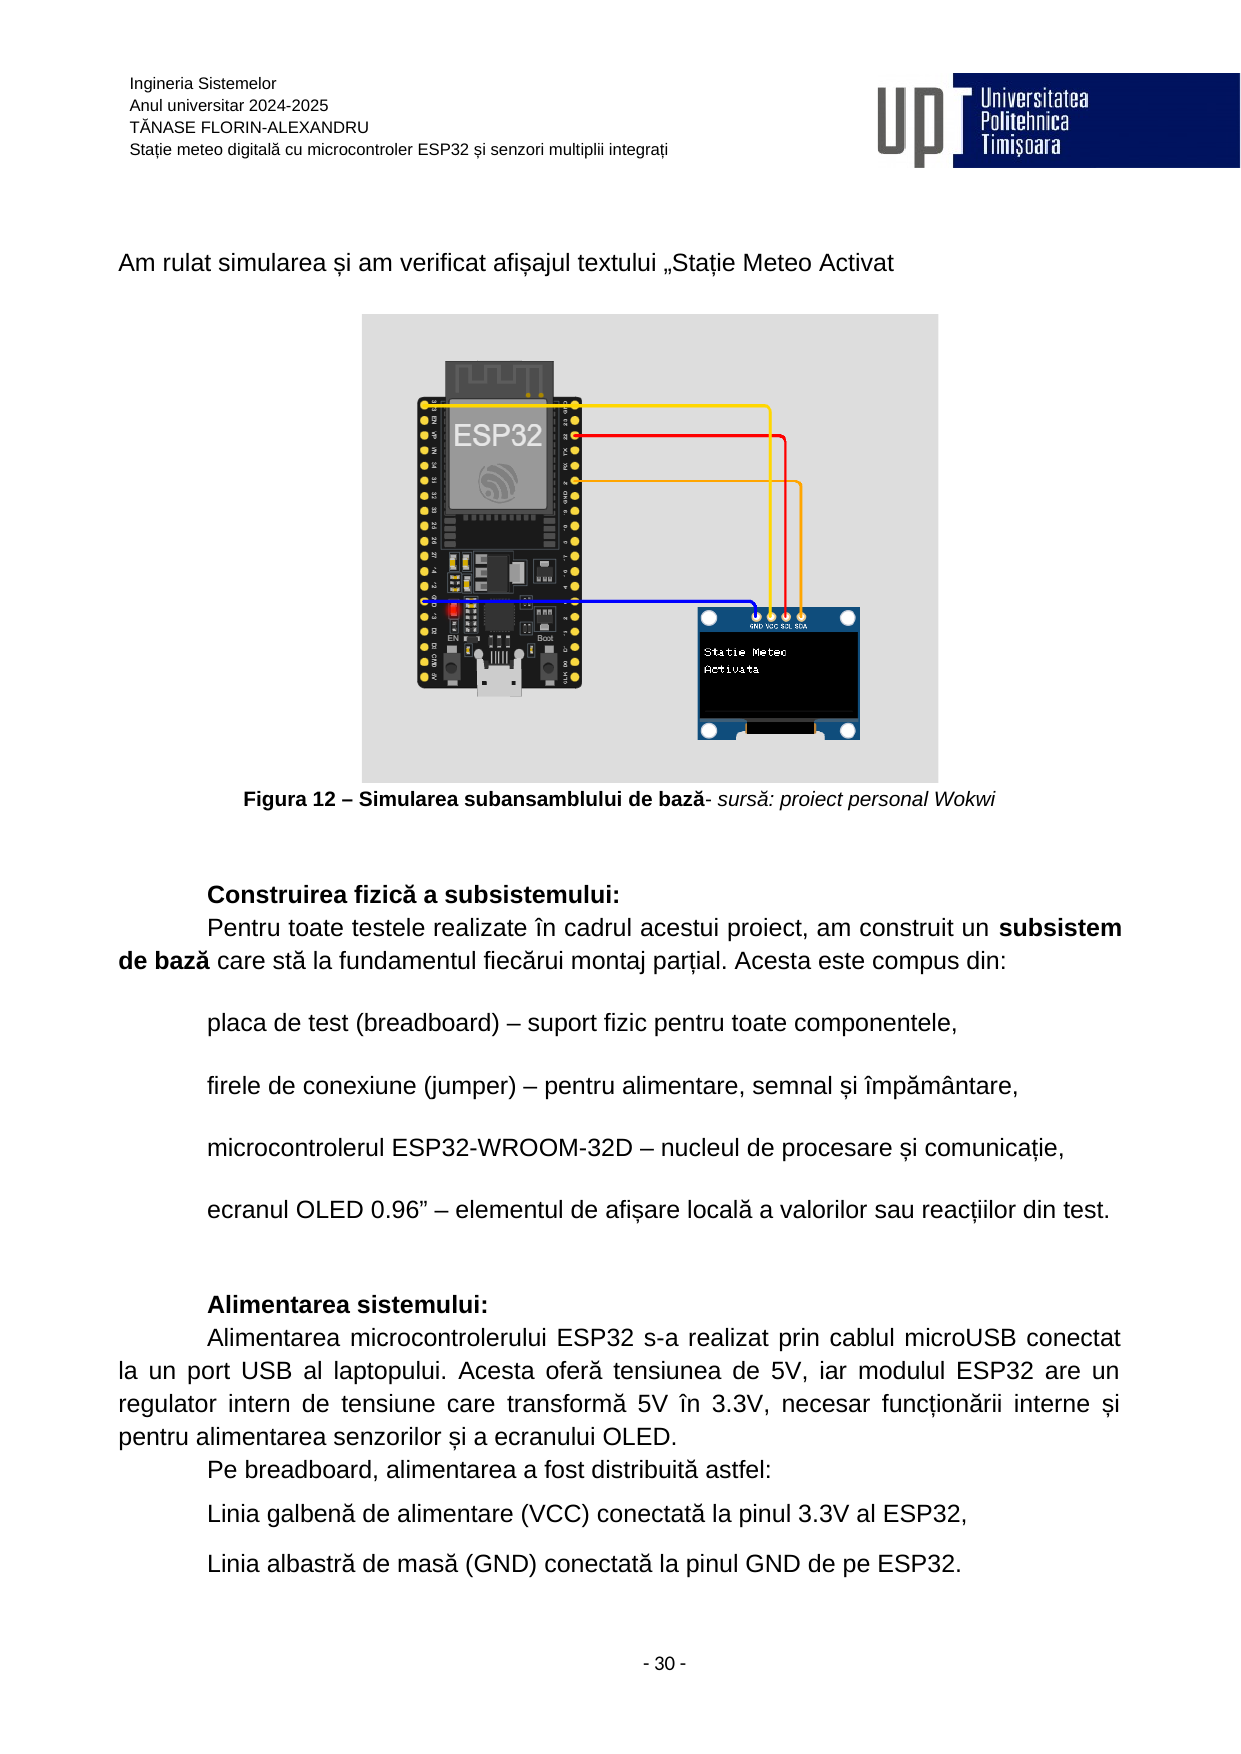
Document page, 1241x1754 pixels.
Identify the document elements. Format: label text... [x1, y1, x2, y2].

text firele de conexiune (jumper) – pentru alimentare, semnal și împământare, [118, 1071, 1122, 1099]
picture [361, 314, 939, 783]
picture [877, 73, 1241, 168]
text Alimentarea sistemului: [118, 1290, 1122, 1319]
text Construirea fizică a subsistemului: [118, 880, 1122, 909]
text placa de test (breadboard) – suport fizic pentru toate componentele, [118, 1008, 1122, 1037]
text Figura 12 – Simularea subansamblului de bază- sursă: proiect personal Wokwi [118, 787, 1122, 811]
text ecranul OLED 0.96” – elementul de afișare locală a valorilor sau reacțiilor din test. [118, 1195, 1122, 1224]
text Alimentarea microcontrolerului ESP32 s-a realizat prin cablul microUSB conectat la un port USB al laptopului. Acesta oferă tensiunea de 5V, iar modulul ESP32 are un regulator intern de tensiune care transformă 5V în 3.3V, necesar funcționării interne și pentru alimentarea senzorilor și a ecranului OLED. [118, 1323, 1122, 1451]
text Pentru toate testele realizate în cadrul acestui proiect, am construit un subsistem de bază care stă la fundamentul fiecărui montaj parțial. Acesta este compus din: [118, 913, 1122, 975]
text Linia albastră de masă (GND) conectată la pinul GND de pe ESP32. [118, 1549, 1122, 1578]
text Linia galbenă de alimentare (VCC) conectată la pinul 3.3V al ESP32, [118, 1499, 1122, 1528]
text microcontrolerul ESP32-WROOM-32D – nucleul de procesare și comunicație, [118, 1133, 1122, 1162]
text Am rulat simularea și am verificat afișajul textului „Stație Meteo Activat [118, 248, 1122, 277]
text Pe breadboard, alimentarea a fost distribuită astfel: [118, 1455, 1122, 1484]
